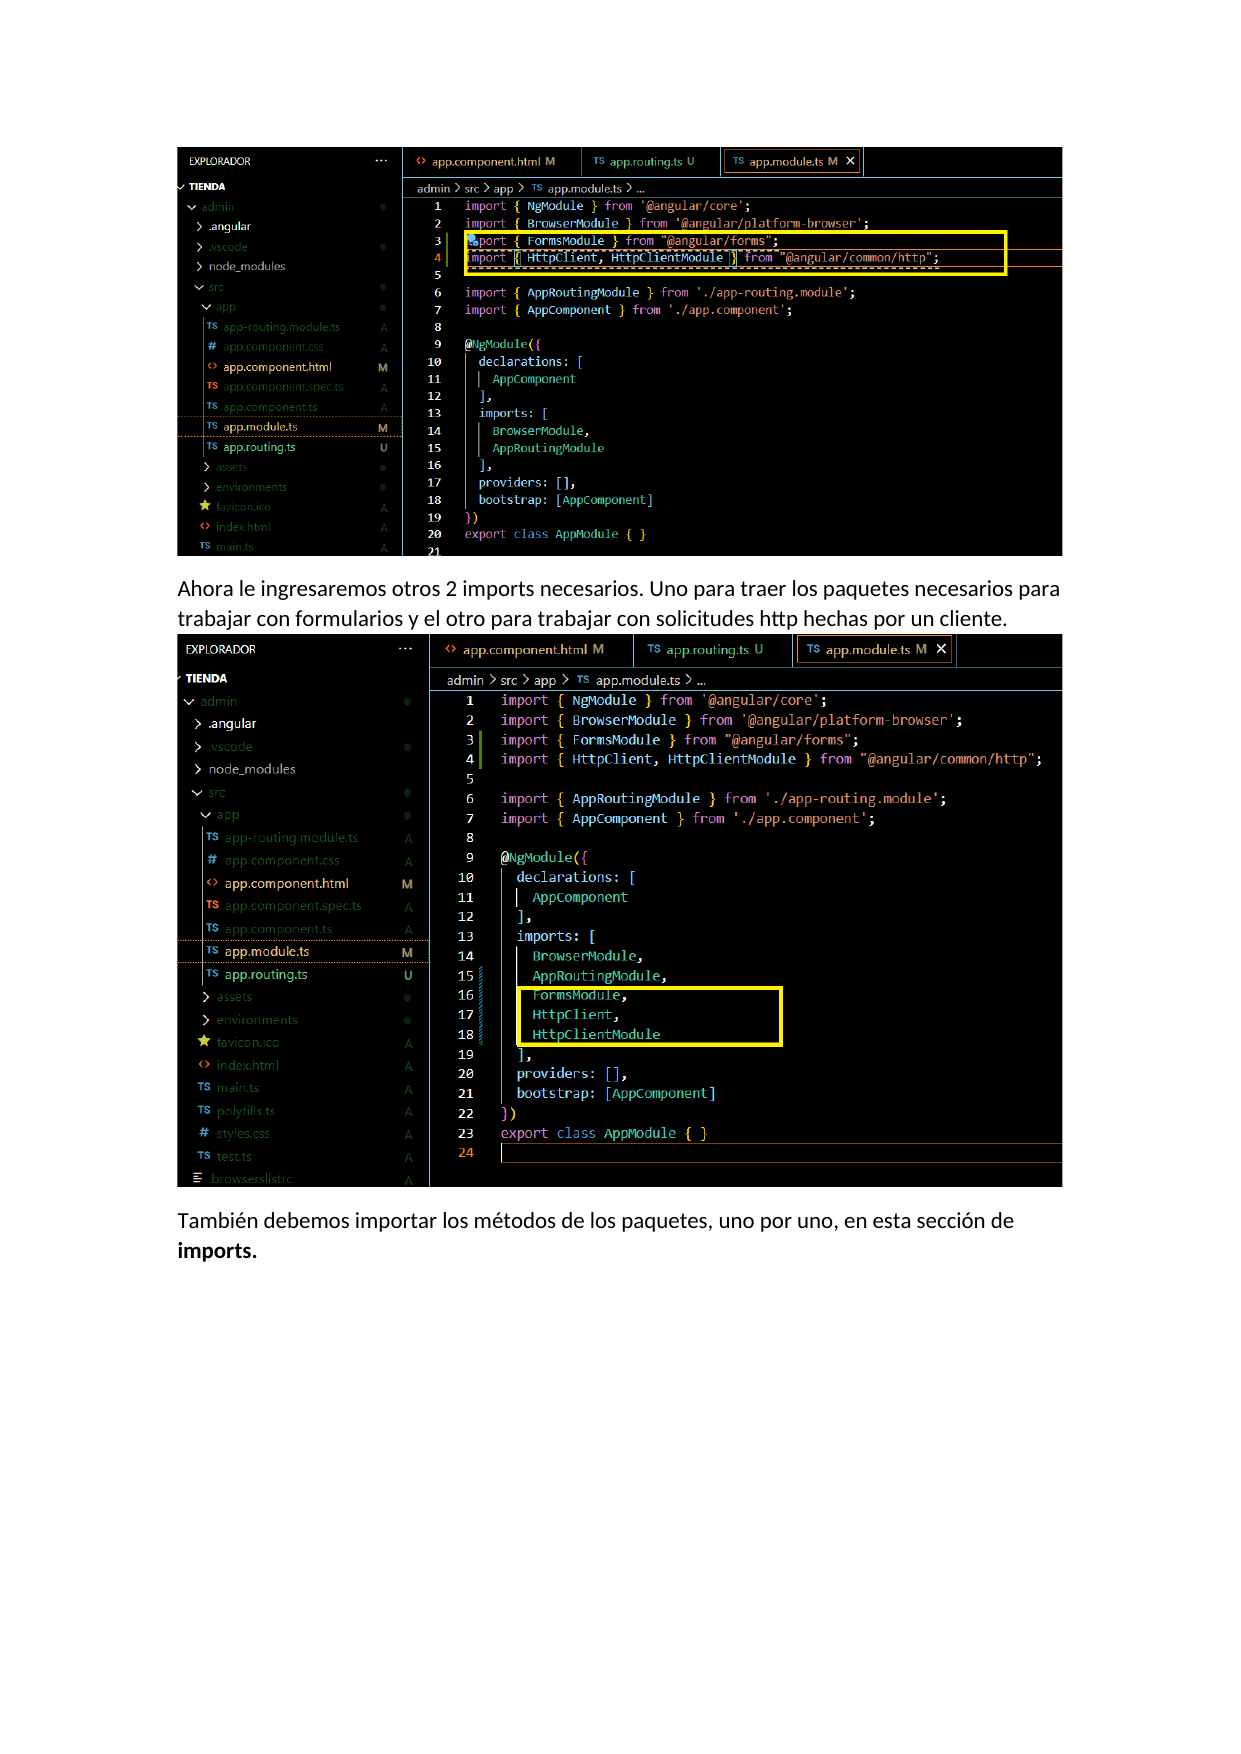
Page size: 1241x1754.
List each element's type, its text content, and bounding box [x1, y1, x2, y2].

picture [177, 634, 1063, 1187]
picture [177, 147, 1063, 556]
text También debemos importar los métodos de los paquetes, uno por uno, en esta sección de imports. [177, 1206, 1063, 1264]
text Ahora le ingresaremos otros 2 imports necesarios. Uno para traer los paquetes necesarios para trabajar con formularios y el otro para trabajar con solicitudes http hechas por un cliente. [177, 574, 1063, 634]
